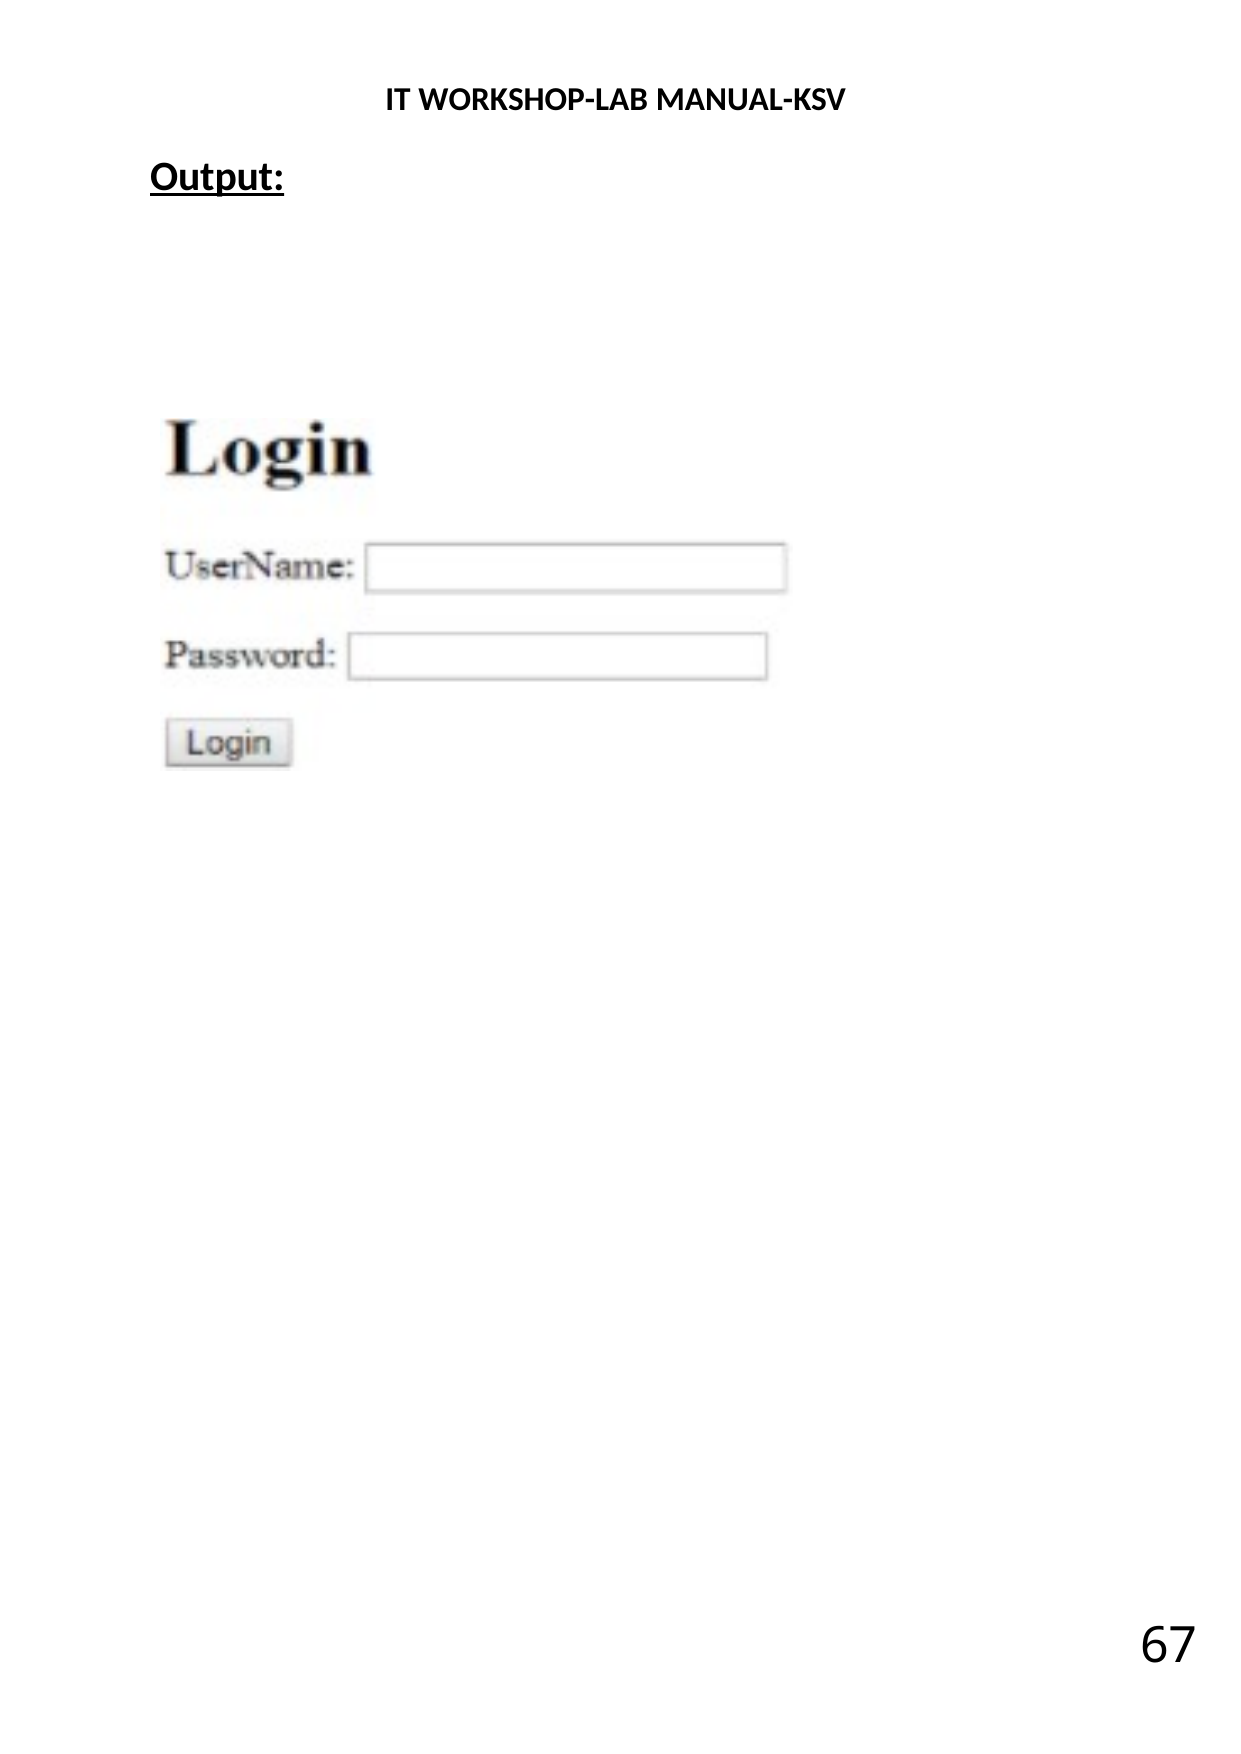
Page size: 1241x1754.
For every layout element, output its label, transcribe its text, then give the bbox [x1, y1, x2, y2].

picture [160, 418, 793, 771]
subtitle Output: [150, 150, 1186, 201]
